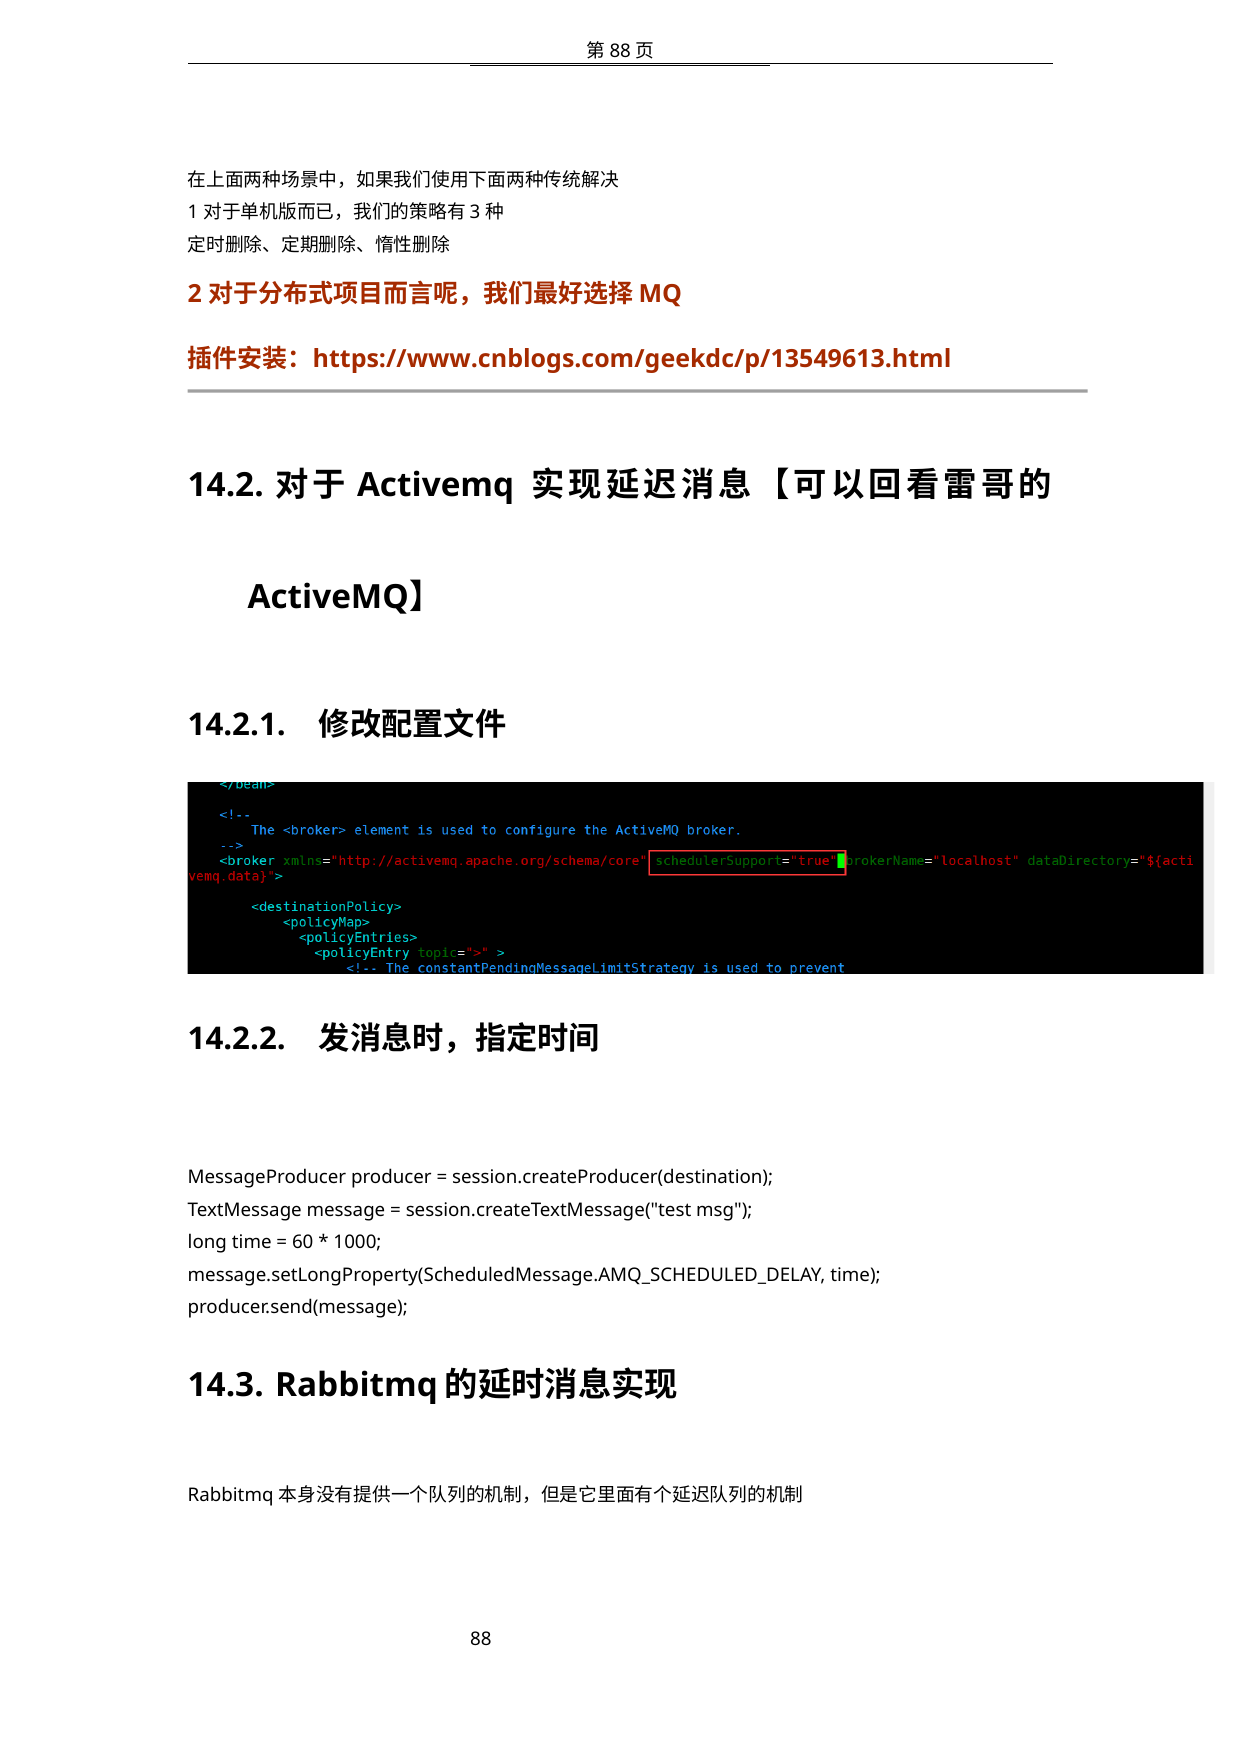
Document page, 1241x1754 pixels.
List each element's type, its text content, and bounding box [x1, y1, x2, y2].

text producer.send(message); [187, 1290, 1053, 1323]
text MessageProducer producer = session.createProducer(destination); [187, 1160, 1053, 1193]
subtitle Rabbitmq的延时消息实现 [187, 1350, 1053, 1415]
subtitle 修改配置文件 [187, 689, 1053, 754]
text long time = 60 * 1000; [187, 1225, 1053, 1258]
picture [187, 782, 1215, 974]
subtitle 对于Activemq 实现延迟消息【可以回看雷哥的ActiveMQ】 [187, 449, 1053, 626]
subtitle 发消息时，指定时间 [187, 1003, 1053, 1068]
text 在上面两种场景中，如果我们使用下面两种传统解决 [187, 162, 1053, 194]
text Rabbitmq 本身没有提供一个队列的机制，但是它里面有个延迟队列的机制 [187, 1477, 1053, 1509]
text 插件安装：https://www.cnblogs.com/geekdc/p/13549613.html [187, 324, 1053, 389]
text message.setLongProperty(ScheduledMessage.AMQ_SCHEDULED_DELAY, time); [187, 1258, 1053, 1290]
text 1 对于单机版而已，我们的策略有3 种 [187, 194, 1053, 227]
text 定时删除、定期删除、惰性删除 [187, 227, 1053, 259]
text TextMessage message = session.createTextMessage("test msg"); [187, 1193, 1053, 1225]
text 2 对于分布式项目而言呢，我们最好选择MQ [187, 259, 1053, 324]
